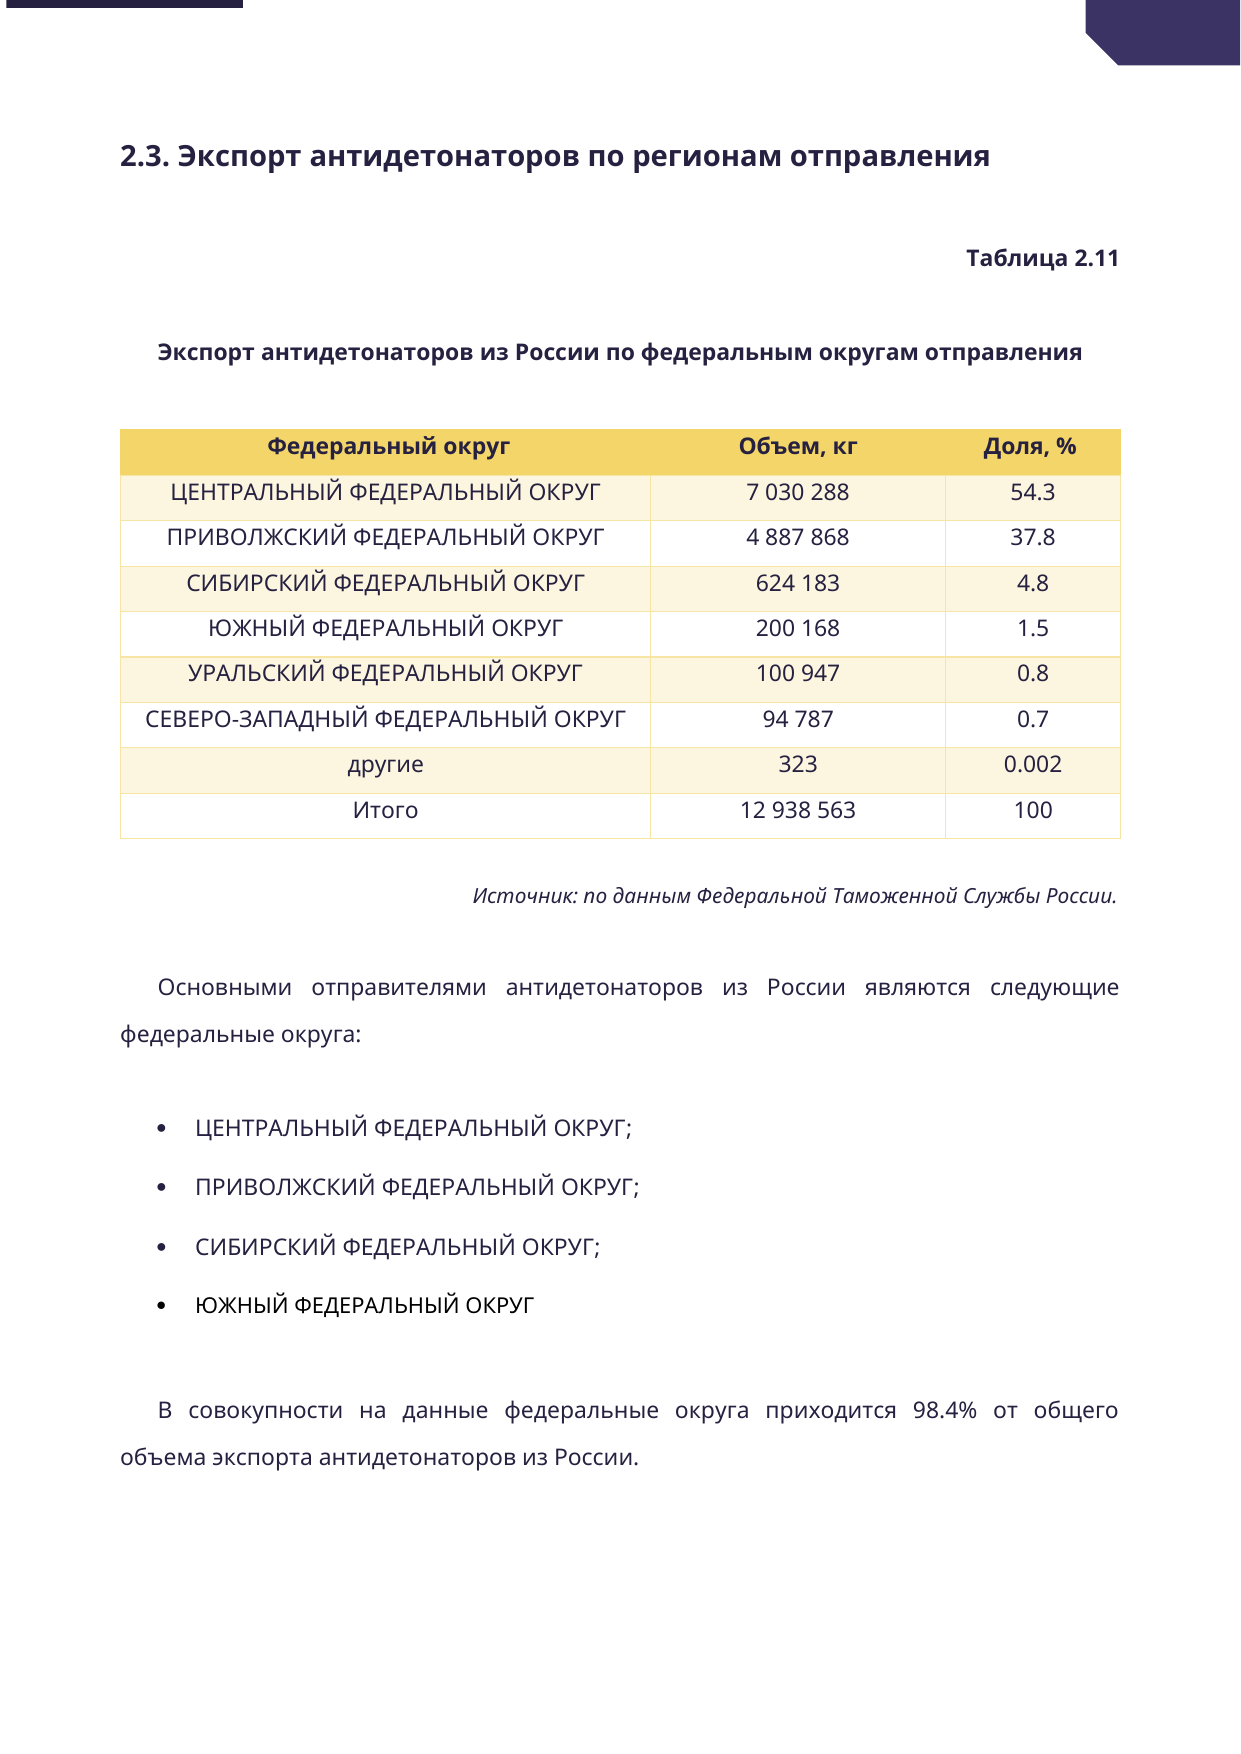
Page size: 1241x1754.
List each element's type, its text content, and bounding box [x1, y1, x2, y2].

table_cell 7 030 288 [651, 476, 945, 520]
table_cell 100 [946, 794, 1120, 838]
table_cell 54.3 [946, 476, 1120, 520]
text Источник: по данным Федеральной Таможенной Службы России. [120, 882, 1120, 910]
table_cell 0.002 [946, 748, 1120, 793]
text Основными отправителями антидетонаторов из России являются следующие федеральные округа: [120, 971, 1120, 1049]
list ЦЕНТРАЛЬНЫЙ ФЕДЕРАЛЬНЫЙ ОКРУГ; [157, 1112, 1120, 1143]
table_header Объем, кг [651, 430, 945, 475]
table_cell 4.8 [946, 567, 1120, 611]
list СИБИРСКИЙ ФЕДЕРАЛЬНЫЙ ОКРУГ; [157, 1231, 1120, 1262]
list ПРИВОЛЖСКИЙ ФЕДЕРАЛЬНЫЙ ОКРУГ; [157, 1171, 1120, 1202]
text Экспорт антидетонаторов из России по федеральным округам отправления [120, 336, 1120, 367]
table_cell 200 168 [651, 612, 945, 656]
table_cell 94 787 [651, 703, 945, 747]
table_cell СЕВЕРО-ЗАПАДНЫЙ ФЕДЕРАЛЬНЫЙ ОКРУГ [121, 703, 650, 747]
table_cell ПРИВОЛЖСКИЙ ФЕДЕРАЛЬНЫЙ ОКРУГ [121, 521, 650, 566]
subtitle 2.3. Экспорт антидетонаторов по регионам отправления [120, 135, 1120, 175]
table_cell УРАЛЬСКИЙ ФЕДЕРАЛЬНЫЙ ОКРУГ [121, 658, 650, 702]
table_cell другие [121, 748, 650, 793]
table_cell ЦЕНТРАЛЬНЫЙ ФЕДЕРАЛЬНЫЙ ОКРУГ [121, 476, 650, 520]
table_cell 4 887 868 [651, 521, 945, 566]
table_cell 100 947 [651, 658, 945, 702]
table_cell 1.5 [946, 612, 1120, 656]
table_cell 0.8 [946, 658, 1120, 702]
table_cell Итого [121, 794, 650, 838]
table_cell 37.8 [946, 521, 1120, 566]
table_cell 12 938 563 [651, 794, 945, 838]
list ЮЖНЫЙ ФЕДЕРАЛЬНЫЙ ОКРУГ [157, 1290, 1120, 1320]
table_cell ЮЖНЫЙ ФЕДЕРАЛЬНЫЙ ОКРУГ [121, 612, 650, 656]
table_cell СИБИРСКИЙ ФЕДЕРАЛЬНЫЙ ОКРУГ [121, 567, 650, 611]
text Таблица 2.11 [120, 242, 1120, 273]
table_cell 0.7 [946, 703, 1120, 747]
table_header Федеральный округ [121, 430, 650, 475]
table_header Доля, % [946, 430, 1120, 475]
text В совокупности на данные федеральные округа приходится 98.4% от общего объема экспорта антидетонаторов из России. [120, 1394, 1120, 1472]
table_cell 323 [651, 748, 945, 793]
table_cell 624 183 [651, 567, 945, 611]
